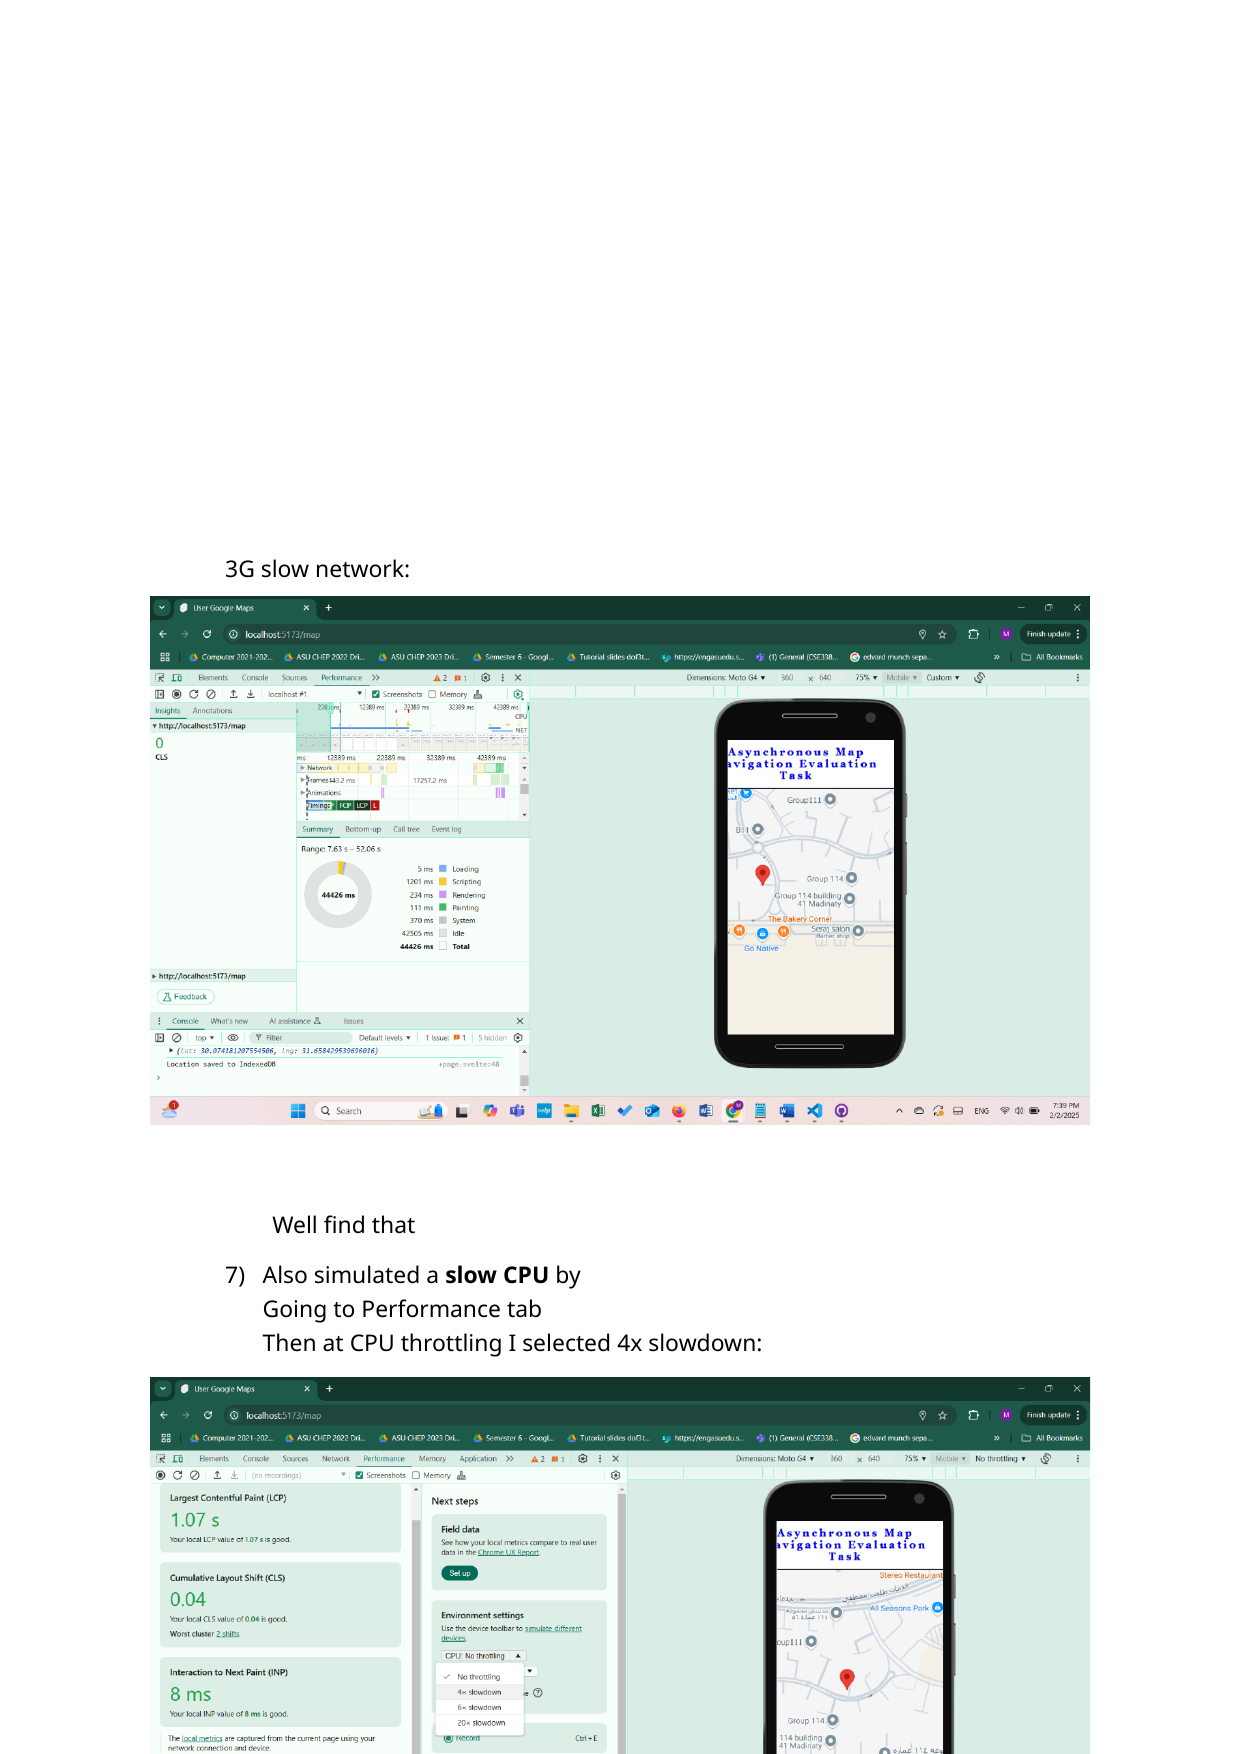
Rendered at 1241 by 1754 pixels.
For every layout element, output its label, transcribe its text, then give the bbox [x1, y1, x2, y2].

text 3G slow network: [150, 553, 1090, 584]
picture [150, 1377, 1091, 1754]
list Going to Performance tab [262, 1293, 1090, 1324]
list Then at CPU throttling I selected 4x slowdown: [262, 1327, 1090, 1358]
text Well find that [150, 1209, 1090, 1240]
list Also simulated a slow CPU by [225, 1259, 1090, 1290]
picture [150, 596, 1090, 1125]
